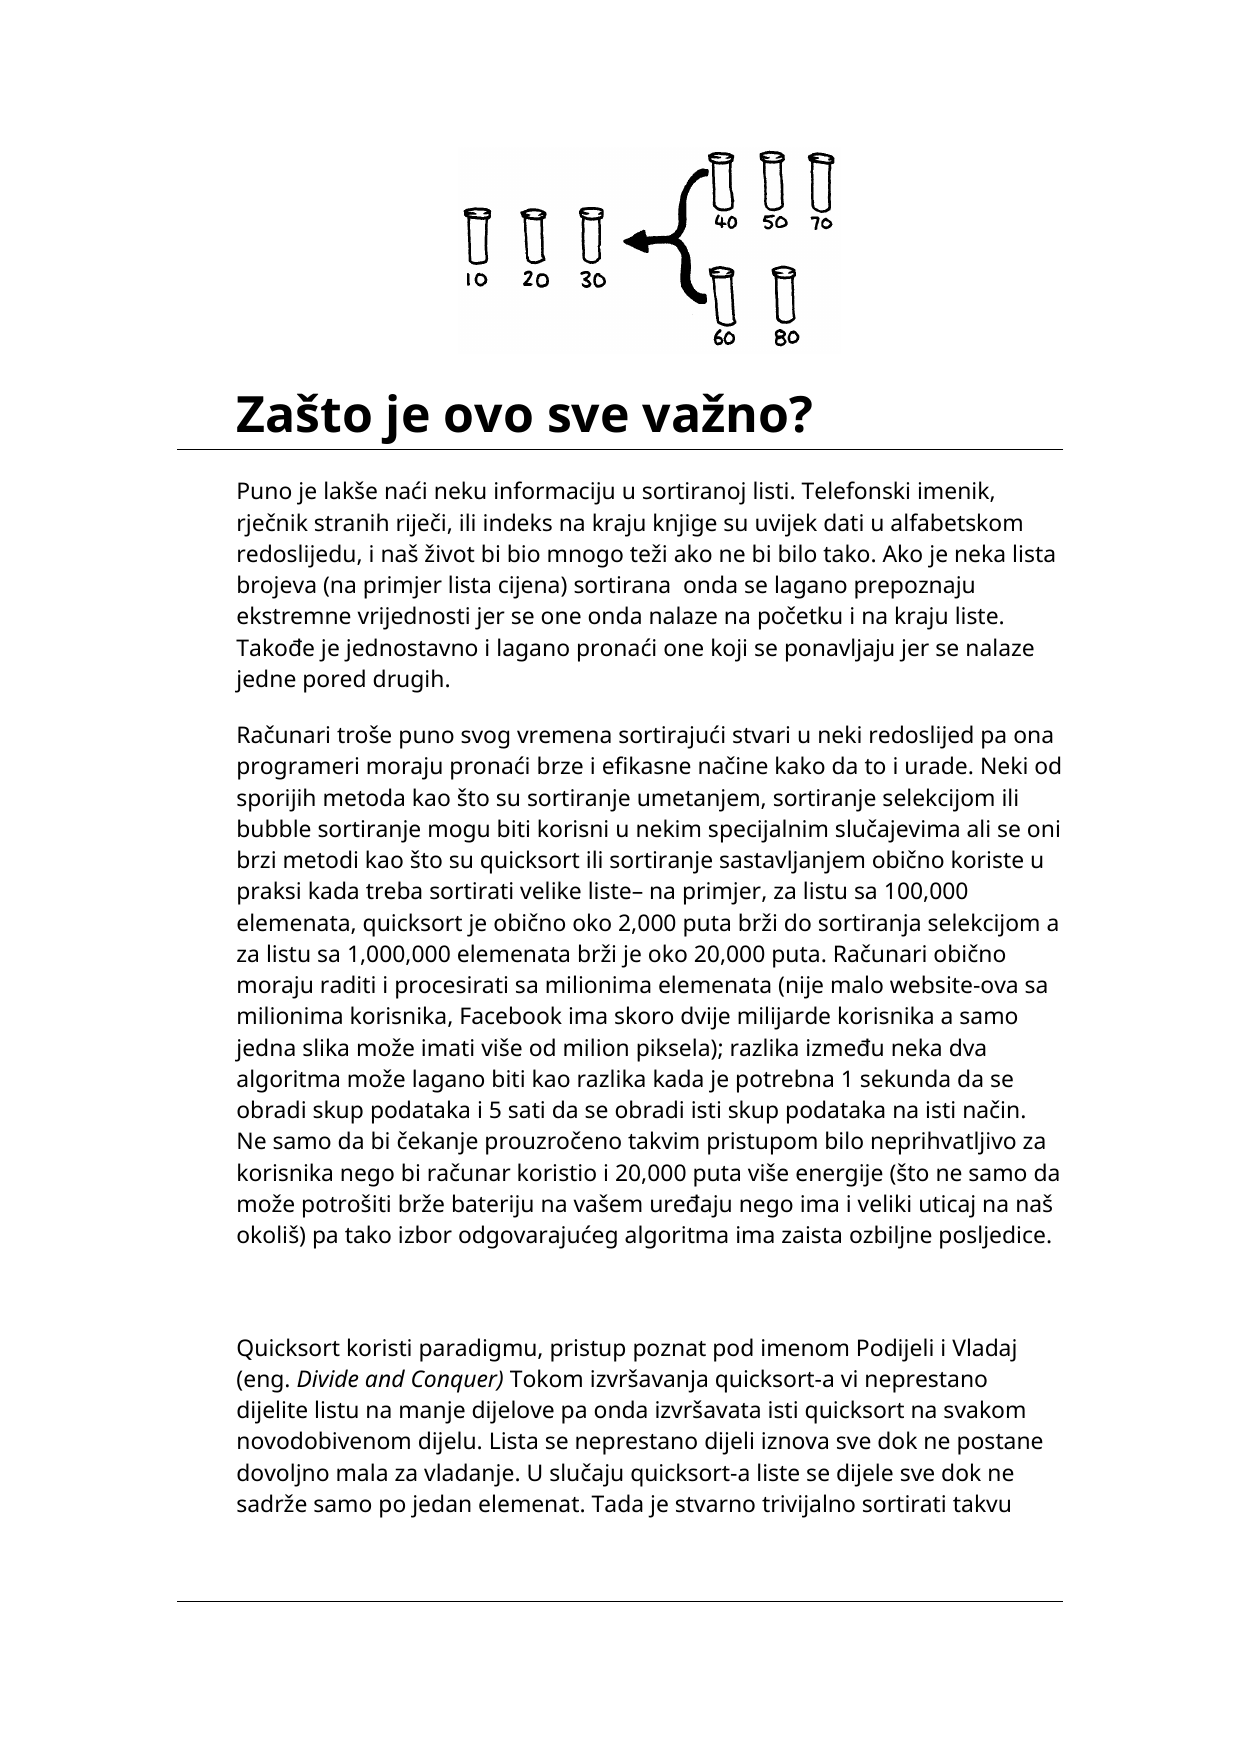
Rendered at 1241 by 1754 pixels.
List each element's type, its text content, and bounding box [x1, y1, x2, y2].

text Zašto je ovo sve važno? [177, 379, 1063, 449]
text Puno je lakše naći neku informaciju u sortiranoj listi. Telefonski imenik, rječnik stranih riječi, ili indeks na kraju knjige su uvijek dati u alfabetskom redoslijedu, i naš život bi bio mnogo teži ako ne bi bilo tako. Ako je neka lista brojeva (na primjer lista cijena) sortirana onda se lagano prepoznaju ekstremne vrijednosti jer se one onda nalaze na početku i na kraju liste. Takođe je jednostavno i lagano pronaći one koji se ponavljaju jer se nalaze jedne pored drugih. [236, 475, 1063, 694]
text Računari troše puno svog vremena sortirajući stvari u neki redoslijed pa ona programeri moraju pronaći brze i efikasne načine kako da to i urade. Neki od sporijih metoda kao što su sortiranje umetanjem, sortiranje selekcijom ili bubble sortiranje mogu biti korisni u nekim specijalnim slučajevima ali se oni brzi metodi kao što su quicksort ili sortiranje sastavljanjem obično koriste u praksi kada treba sortirati velike liste– na primjer, za listu sa 100,000 elemenata, quicksort je obično oko 2,000 puta brži do sortiranja selekcijom a za listu sa 1,000,000 elemenata brži je oko 20,000 puta. Računari obično moraju raditi i procesirati sa milionima elemenata (nije malo website-ova sa milionima korisnika, Facebook ima skoro dvije milijarde korisnika a samo jedna slika može imati više od milion piksela); razlika između neka dva algoritma može lagano biti kao razlika kada je potrebna 1 sekunda da se obradi skup podataka i 5 sati da se obradi isti skup podataka na isti način. Ne samo da bi čekanje prouzročeno takvim pristupom bilo neprihvatljivo za korisnika nego bi računar koristio i 20,000 puta više energije (što ne samo da može potrošiti brže bateriju na vašem uređaju nego ima i veliki uticaj na naš okoliš) pa tako izbor odgovarajućeg algoritma ima zaista ozbiljne posljedice. [236, 719, 1063, 1250]
picture [457, 147, 842, 354]
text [236, 1331, 1063, 1519]
